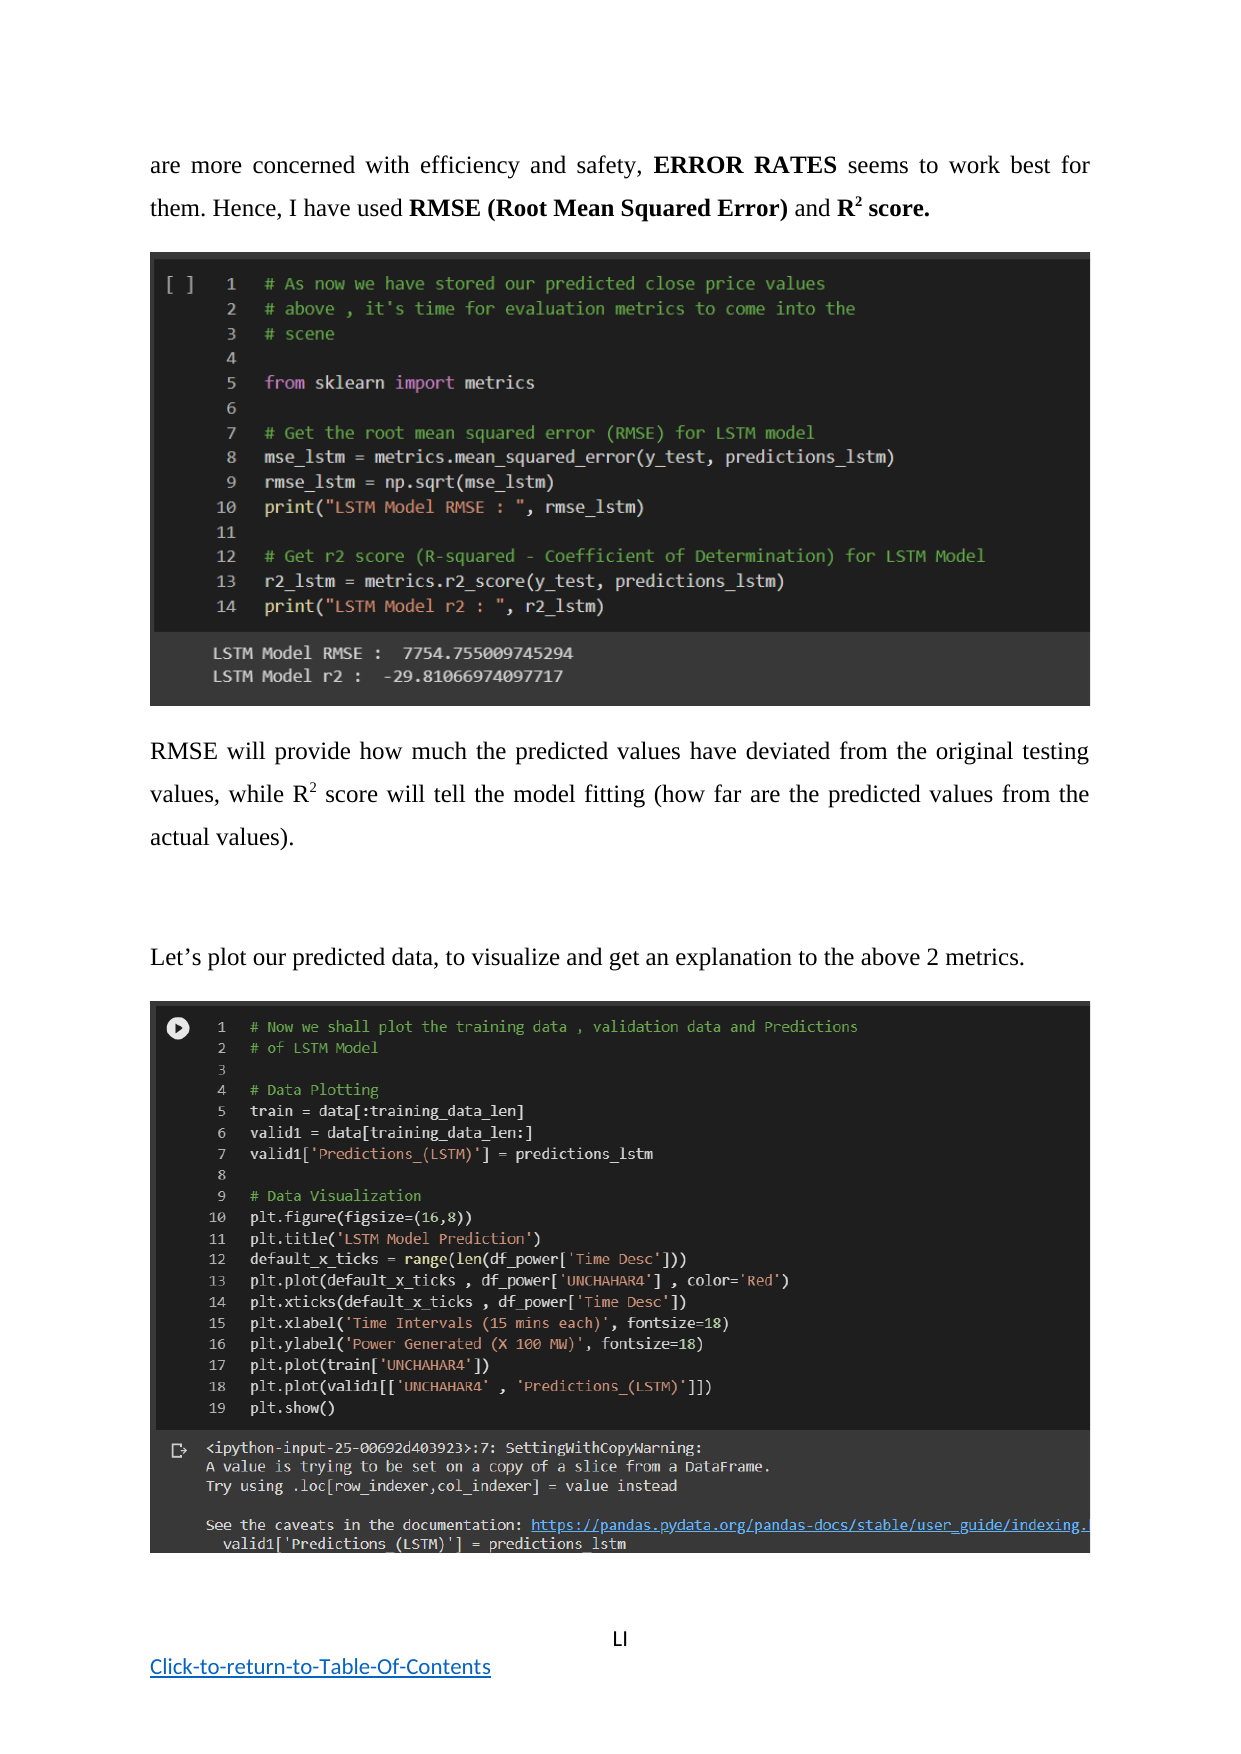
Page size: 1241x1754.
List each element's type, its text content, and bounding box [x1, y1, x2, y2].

text Let’s plot our predicted data, to visualize and get an explanation to the above 2 metrics. [150, 942, 1090, 971]
picture [150, 252, 1091, 706]
picture [150, 1001, 1091, 1553]
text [150, 150, 1090, 222]
text RMSE will provide how much the predicted values have deviated from the original testing values, while R2 score will tell the model fitting (how far are the predicted values from the actual values). [150, 736, 1090, 851]
